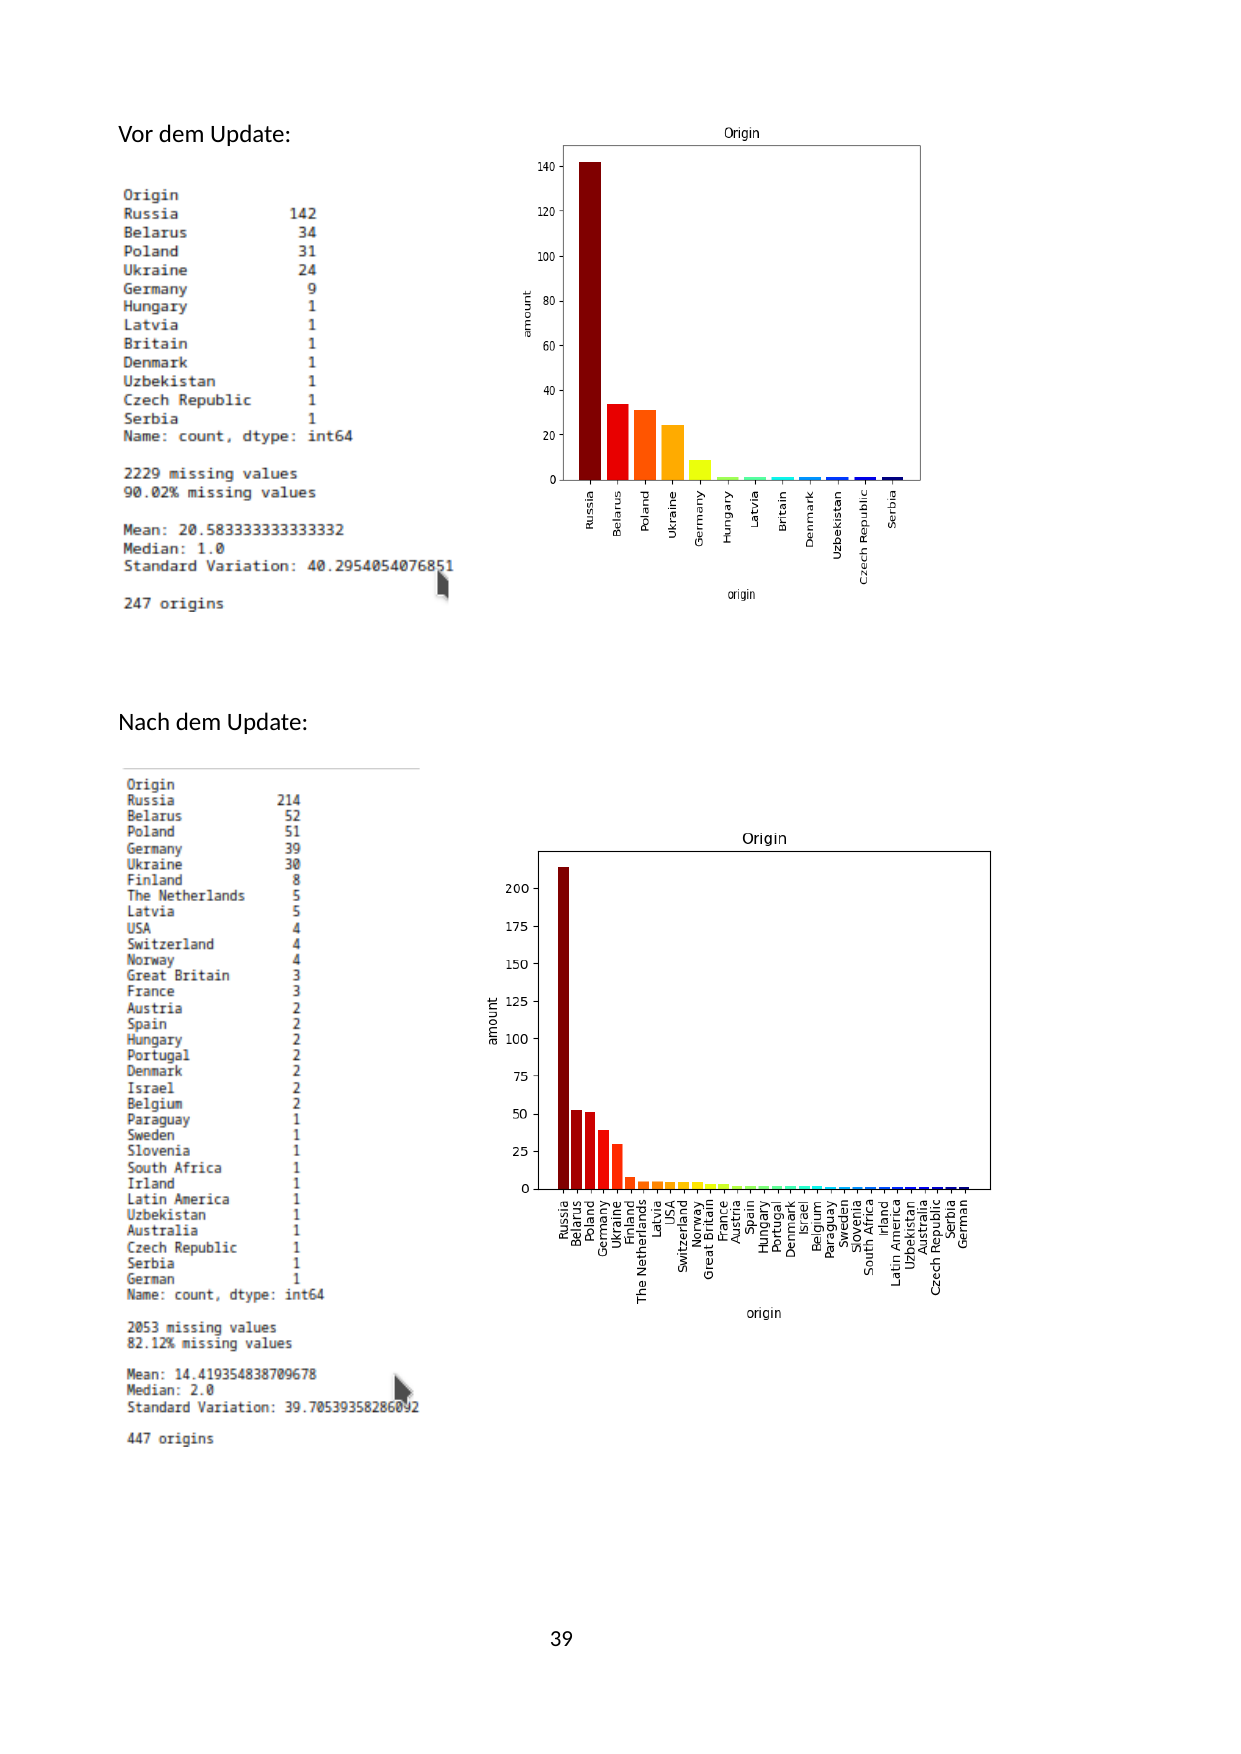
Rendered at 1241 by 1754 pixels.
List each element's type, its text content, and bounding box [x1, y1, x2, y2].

picture [118, 180, 454, 612]
text Nach dem Update: [118, 706, 1004, 737]
picture [515, 149, 926, 610]
picture [118, 768, 420, 1447]
picture [477, 823, 998, 1329]
text Vor dem Update: [118, 118, 1004, 149]
